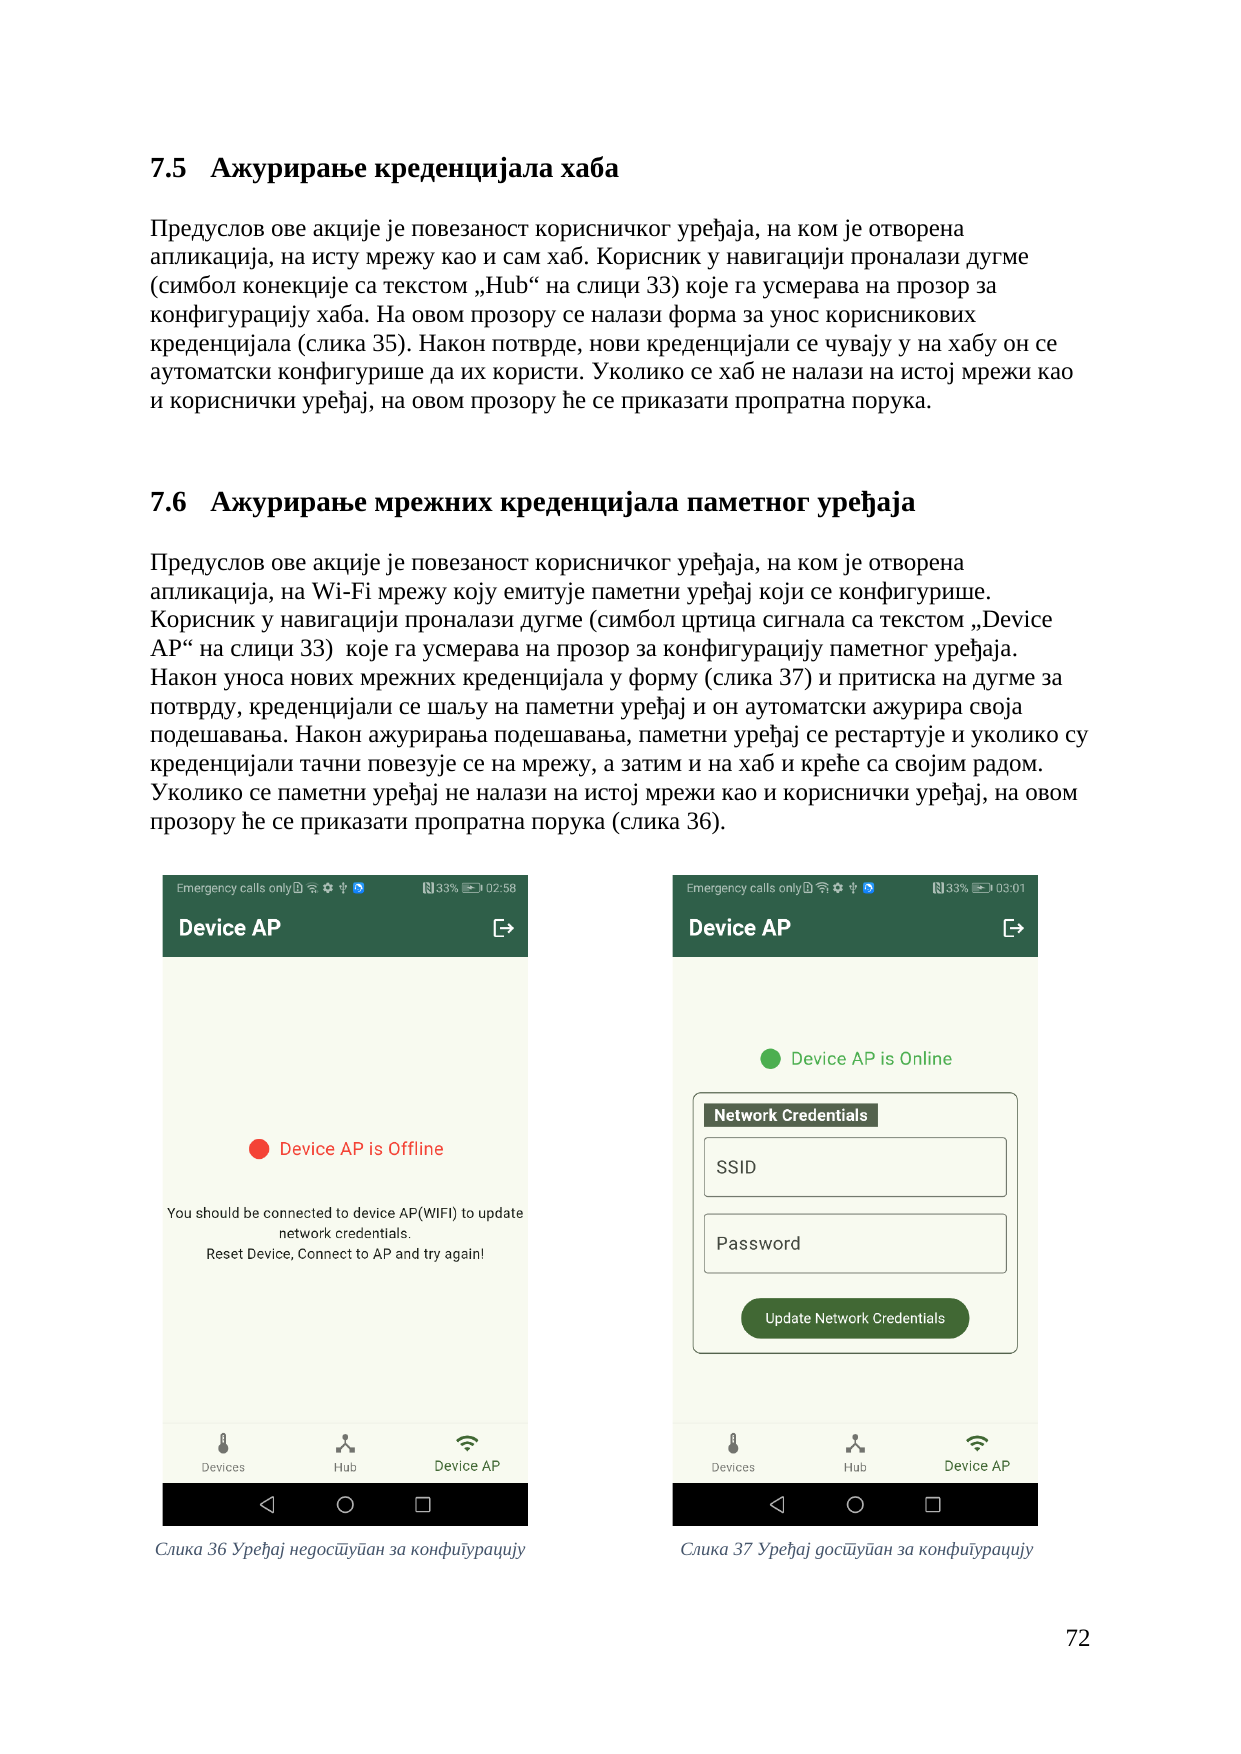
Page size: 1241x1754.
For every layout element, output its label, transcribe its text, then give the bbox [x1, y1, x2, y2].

text Предуслов ове акције је повезаност корисничког уређаја, на ком је отворена апликација, на Wi-Fi мрежу коју емитује паметни уређај који се конфигурише. Корисник у навигацији проналази дугме (симбол цртица сигнала са текстом „Device AP“ на слици 33) које га усмерава на прозор за конфигурацију паметног уређаја. Након уноса нових мрежних креденцијала у форму (слика 37) и притиска на дугме за потврду, креденцијали се шаљу на паметни уређај и он аутоматски ажурира своја подешавања. Након ажурирања подешавања, паметни уређај се рестартује и уколико су креденцијали тачни повезује се на мрежу, а затим и на хаб и креће са својим радом. Уколико се паметни уређај не налази на истој мрежи као и кориснички уређај, на овом прозору ће се приказати пропратна порука (слика 36). [150, 547, 1090, 863]
text Слика 36 Уређај недоступан за конфигурацију Слика 37 Уређај доступан за конфигурацију [150, 1538, 1090, 1559]
subtitle Ажурирање креденцијала хаба [150, 150, 1090, 183]
picture [672, 875, 1038, 1526]
text Предуслов ове акције је повезаност корисничког уређаја, на ком је отворена апликација, на исту мрежу као и сам хаб. Корисник у навигацији проналази дугме (симбол конекције са текстом „Hub“ на слици 33) које га усмерава на прозор за конфигурацију хаба. На овом прозору се налази форма за унос корисникових креденцијала (слика 35). Након потврде, нови креденцијали се чувају у на хабу он се аутоматски конфигурише да их користи. Уколико се хаб не налази на истој мрежи као и кориснички уређај, на овом прозору ће се приказати пропратна порука. [150, 213, 1090, 414]
subtitle Ажурирање мрежних креденцијала паметног уређаја [150, 484, 1090, 518]
picture [162, 875, 528, 1526]
